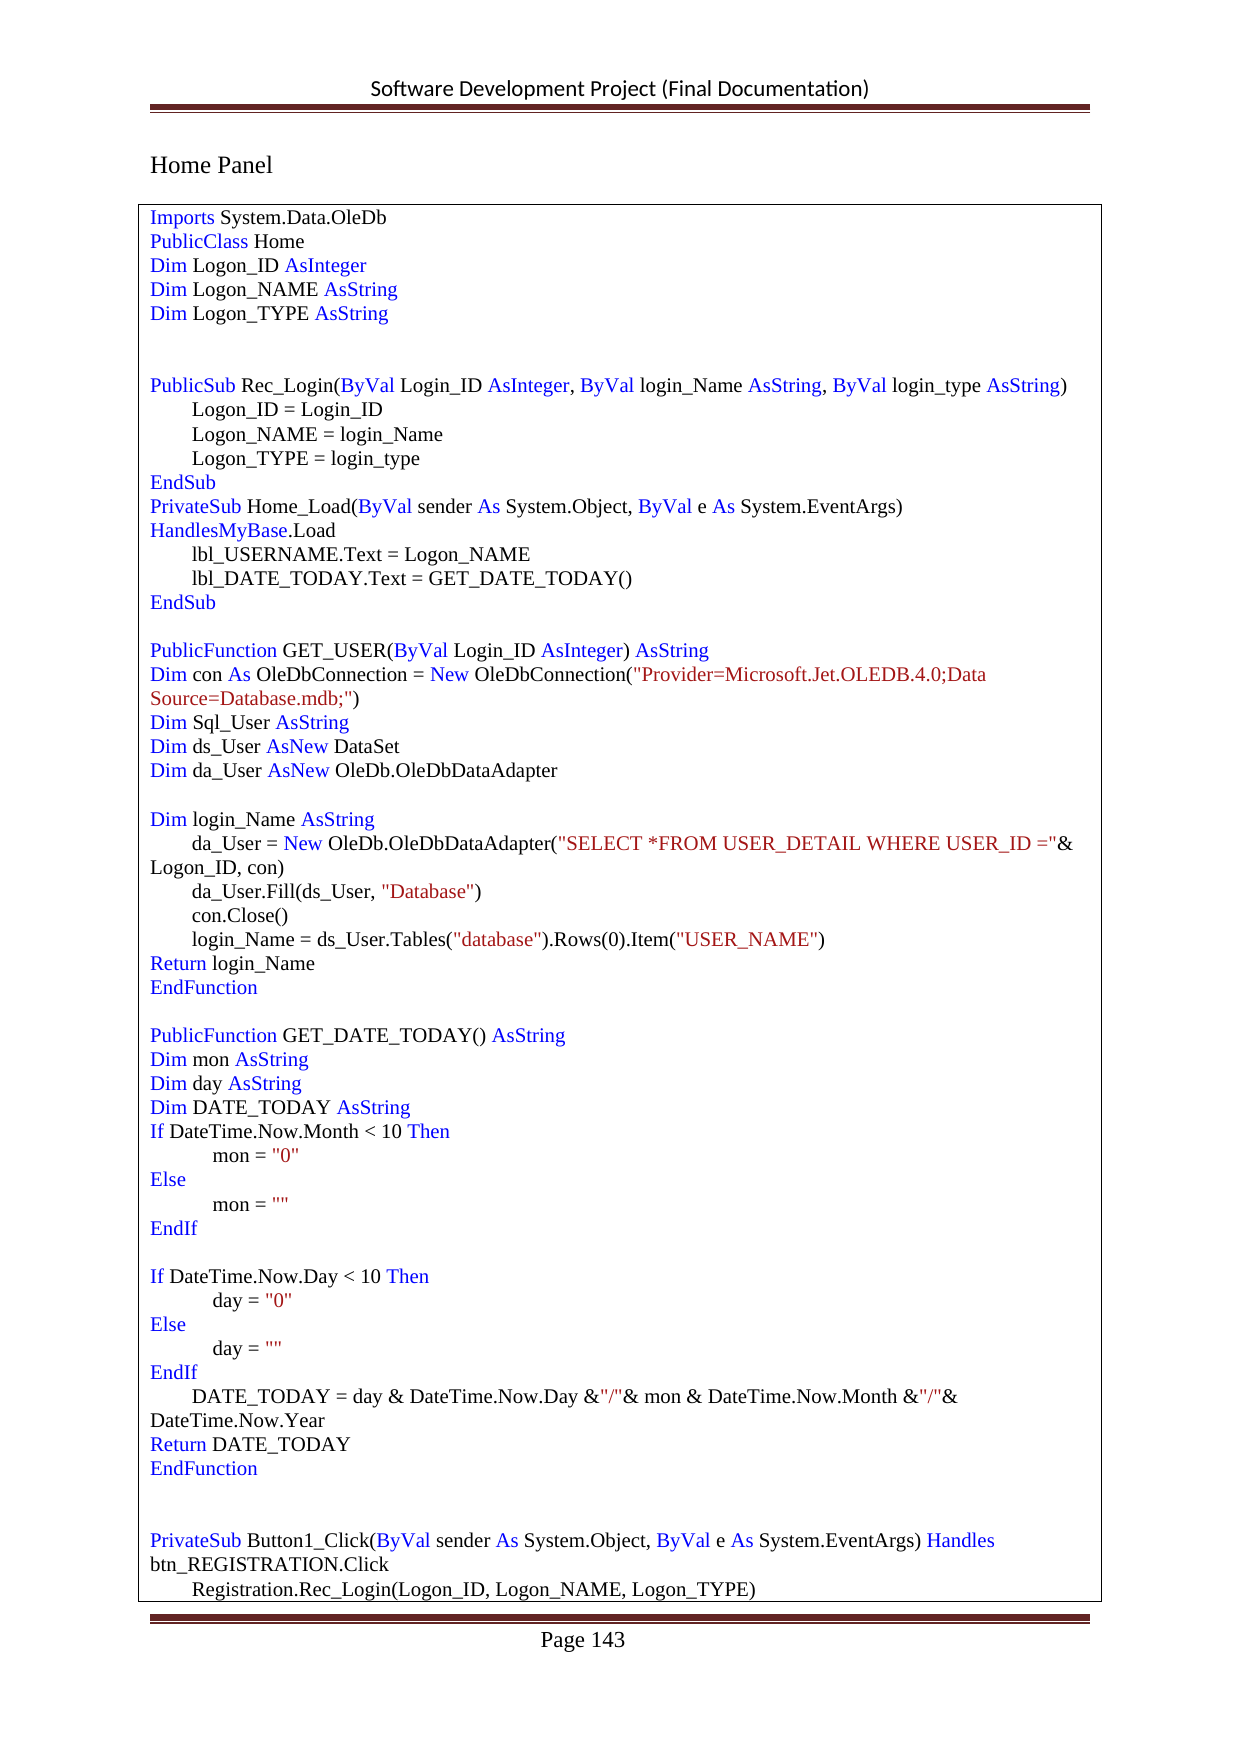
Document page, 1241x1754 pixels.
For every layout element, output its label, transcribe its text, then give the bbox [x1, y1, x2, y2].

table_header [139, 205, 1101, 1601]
text Home Panel [150, 150, 1090, 179]
